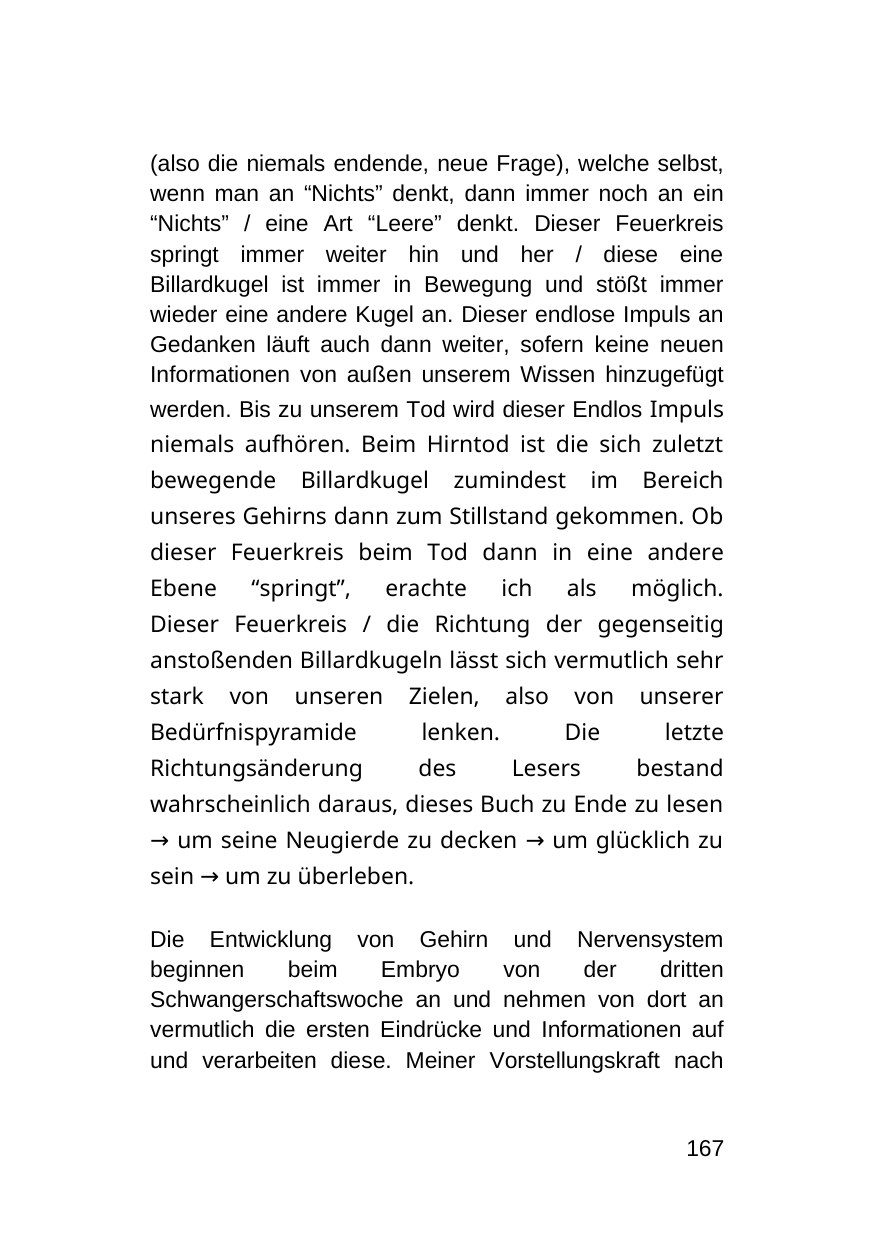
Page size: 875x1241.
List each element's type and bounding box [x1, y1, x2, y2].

text [150, 926, 724, 1073]
text [150, 150, 724, 891]
